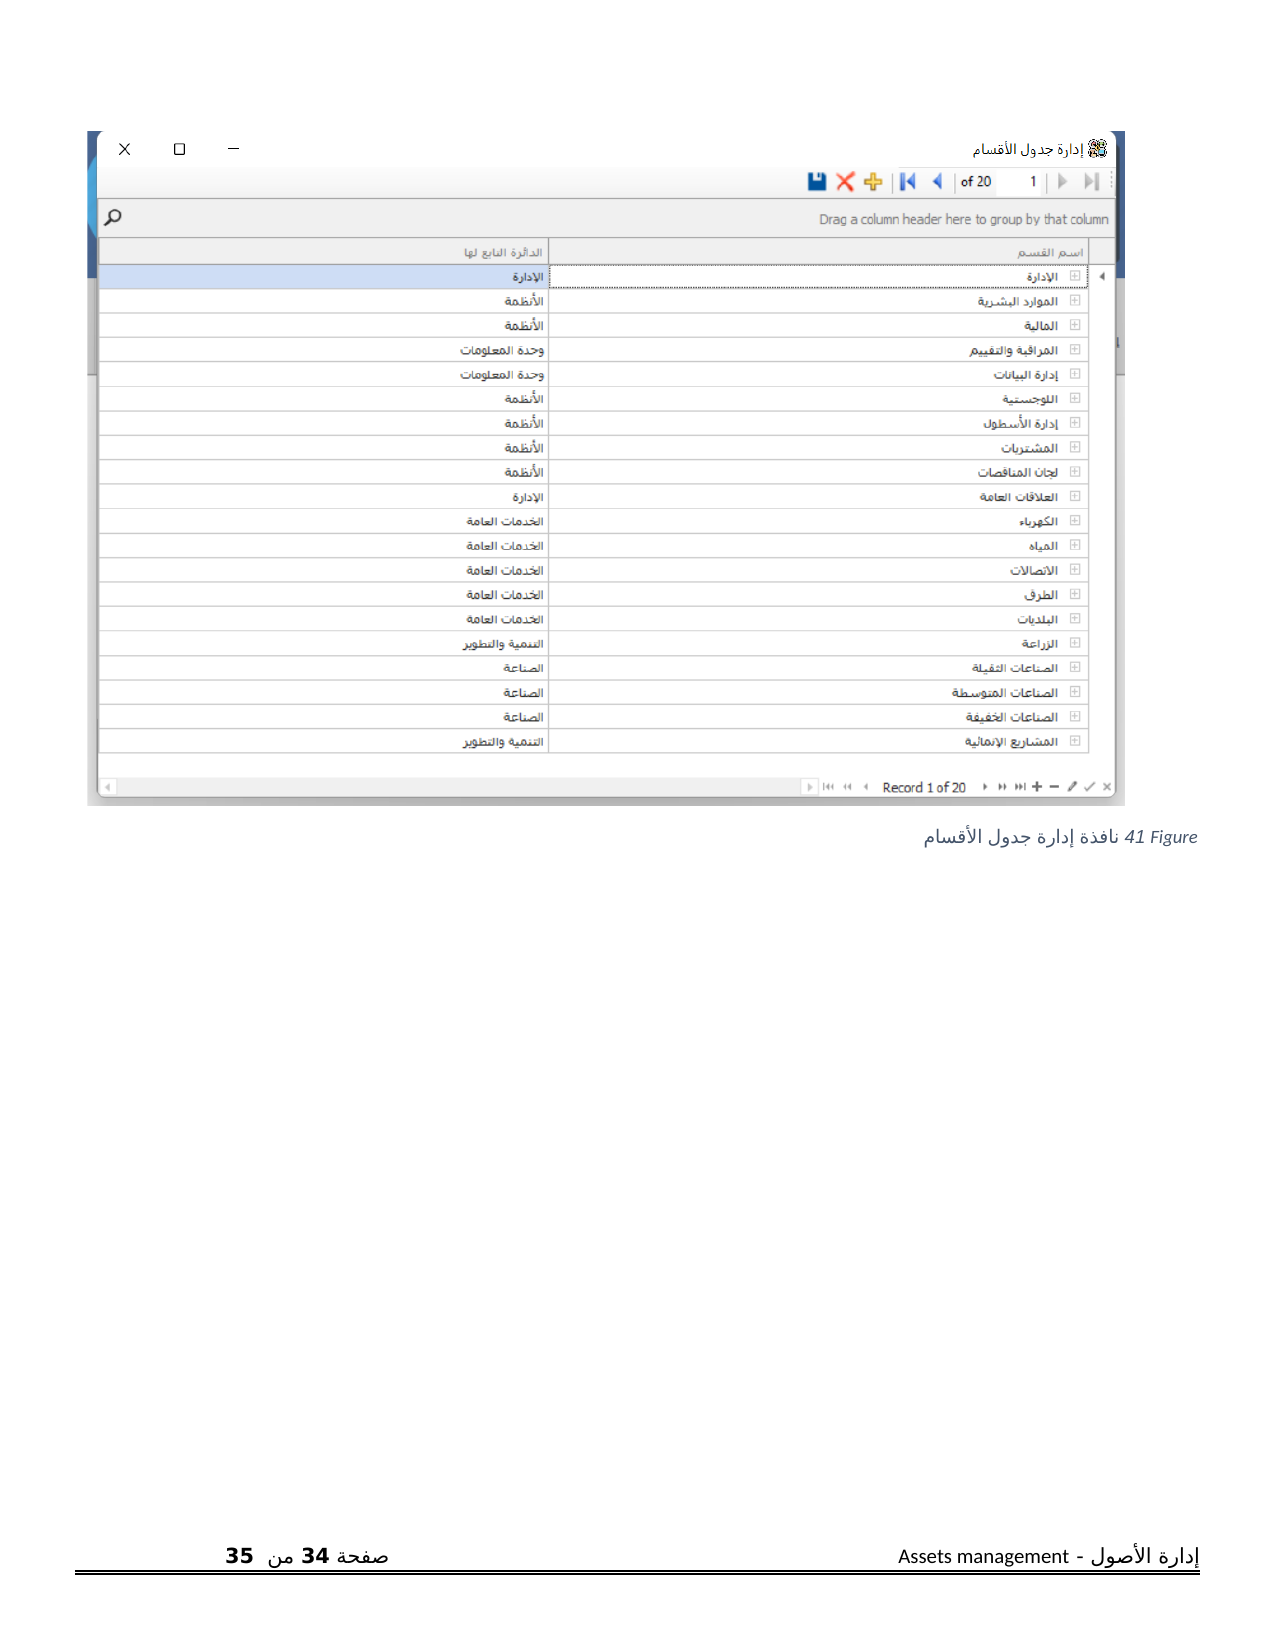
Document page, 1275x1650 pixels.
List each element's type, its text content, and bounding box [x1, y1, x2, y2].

text Figure 41 نافذة إدارة جدول الأقسام [75, 825, 1200, 848]
picture [87, 131, 1125, 806]
